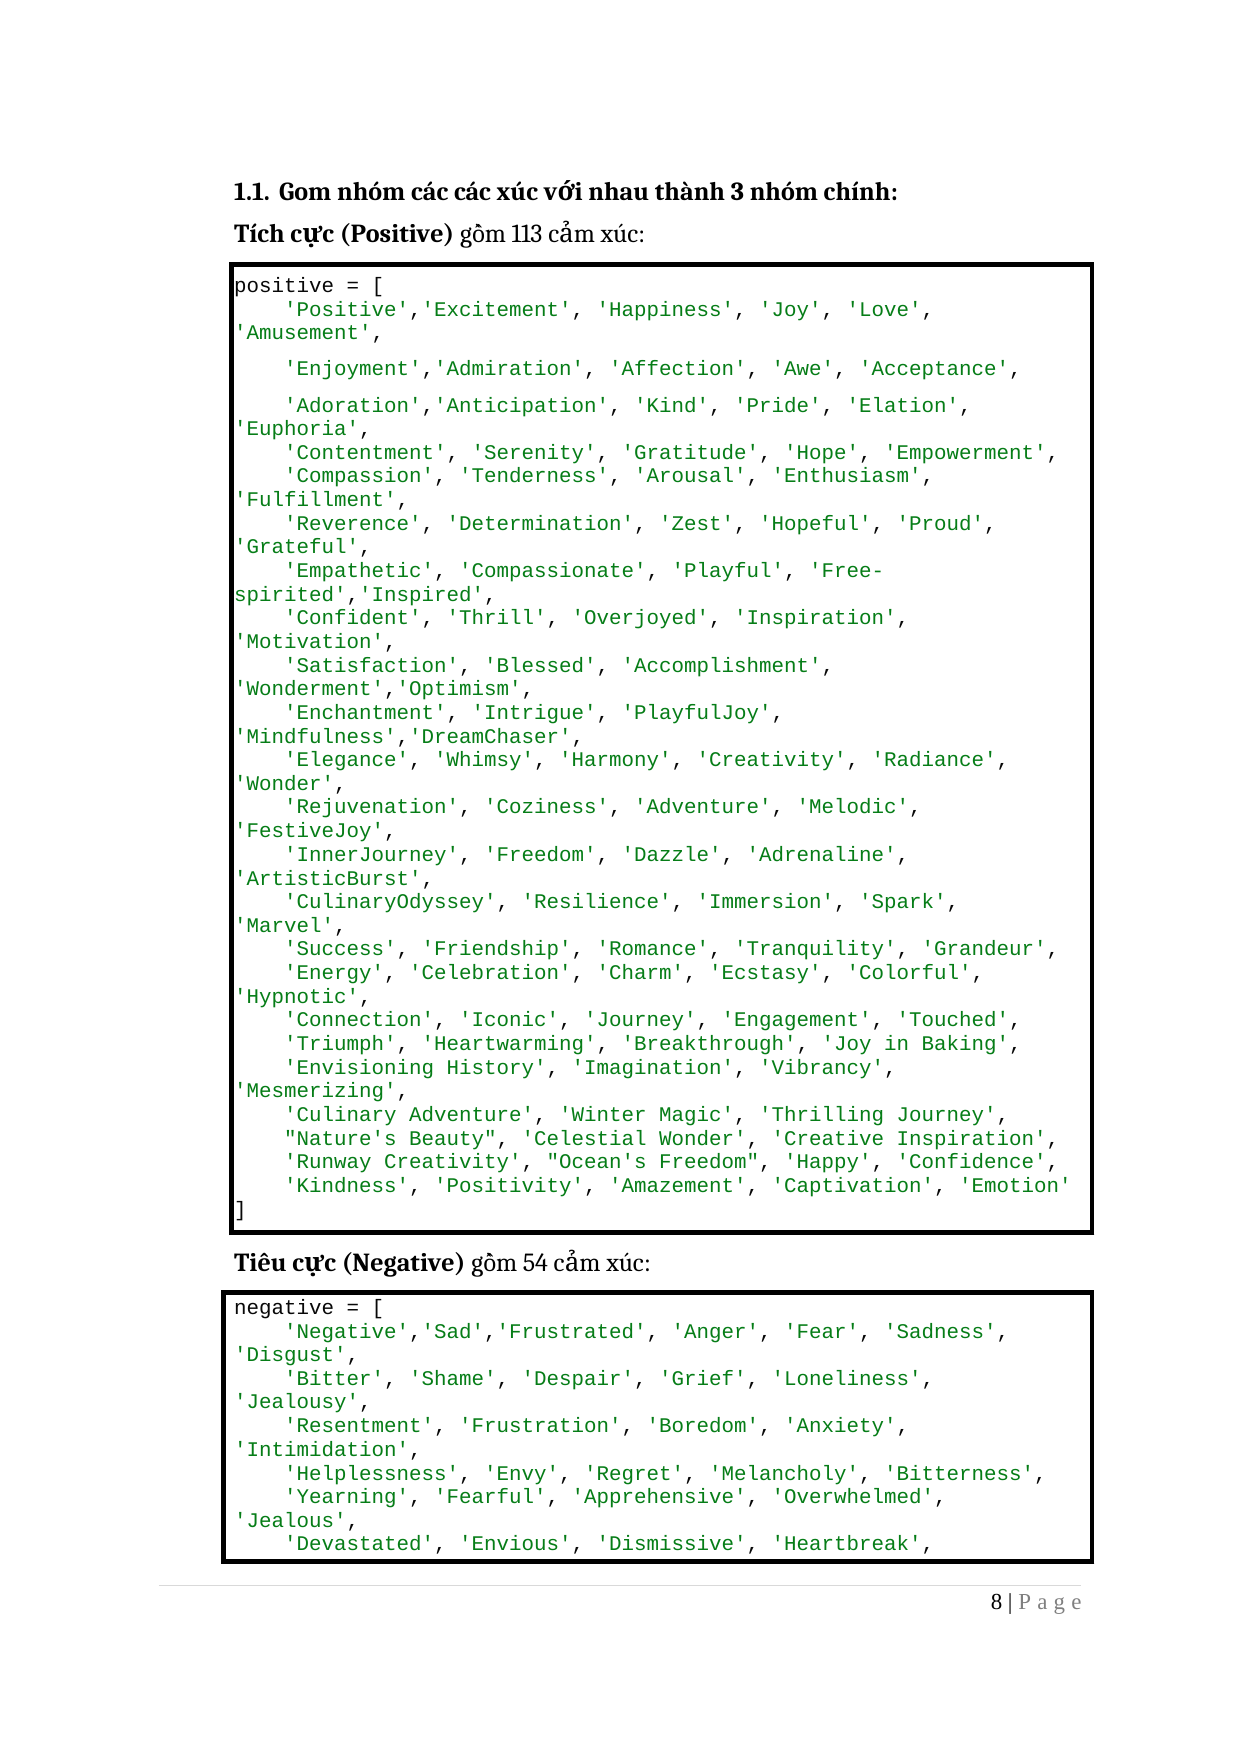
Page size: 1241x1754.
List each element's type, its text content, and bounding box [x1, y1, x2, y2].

text 'Enjoyment','Admiration', 'Affection', 'Awe', 'Acceptance', [234, 345, 1090, 382]
text 'Adoration','Anticipation', 'Kind', 'Pride', 'Elation', 'Euphoria', 'Contentment', 'Serenity', 'Gratitude', 'Hope', 'Empowerment', 'Compassion', 'Tenderness', 'Arousal', 'Enthusiasm', 'Fulfillment', 'Reverence', 'Determination', 'Zest', 'Hopeful', 'Proud', 'Grateful', 'Empathetic', 'Compassionate', 'Playful', 'Free-spirited','Inspired', 'Confident', 'Thrill', 'Overjoyed', 'Inspiration', 'Motivation', 'Satisfaction', 'Blessed', 'Accomplishment', 'Wonderment','Optimism', 'Enchantment', 'Intrigue', 'PlayfulJoy', 'Mindfulness','DreamChaser', 'Elegance', 'Whimsy', 'Harmony', 'Creativity', 'Radiance', 'Wonder', 'Rejuvenation', 'Coziness', 'Adventure', 'Melodic', 'FestiveJoy', 'InnerJourney', 'Freedom', 'Dazzle', 'Adrenaline', 'ArtisticBurst', 'CulinaryOdyssey', 'Resilience', 'Immersion', 'Spark', 'Marvel', 'Success', 'Friendship', 'Romance', 'Tranquility', 'Grandeur', 'Energy', 'Celebration', 'Charm', 'Ecstasy', 'Colorful', 'Hypnotic', 'Connection', 'Iconic', 'Journey', 'Engagement', 'Touched', 'Triumph', 'Heartwarming', 'Breakthrough', 'Joy in Baking', 'Envisioning History', 'Imagination', 'Vibrancy', 'Mesmerizing', 'Culinary Adventure', 'Winter Magic', 'Thrilling Journey', "Nature's Beauty", 'Celestial Wonder', 'Creative Inspiration', 'Runway Creativity', "Ocean's Freedom", 'Happy', 'Confidence', 'Kindness', 'Positivity', 'Amazement', 'Captivation', 'Emotion' ] [234, 382, 1090, 1230]
text Tích cực (Positive) gồm 113 cảm xúc: [234, 219, 1081, 249]
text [226, 1295, 1090, 1559]
text Tiêu cực (Negative) gồm 54 cảm xúc: [234, 1248, 1081, 1278]
text positive = [ 'Positive','Excitement', 'Happiness', 'Joy', 'Love', 'Amusement', [234, 267, 1090, 345]
list Gom nhóm các các xúc với nhau thành 3 nhóm chính: [234, 177, 1081, 207]
